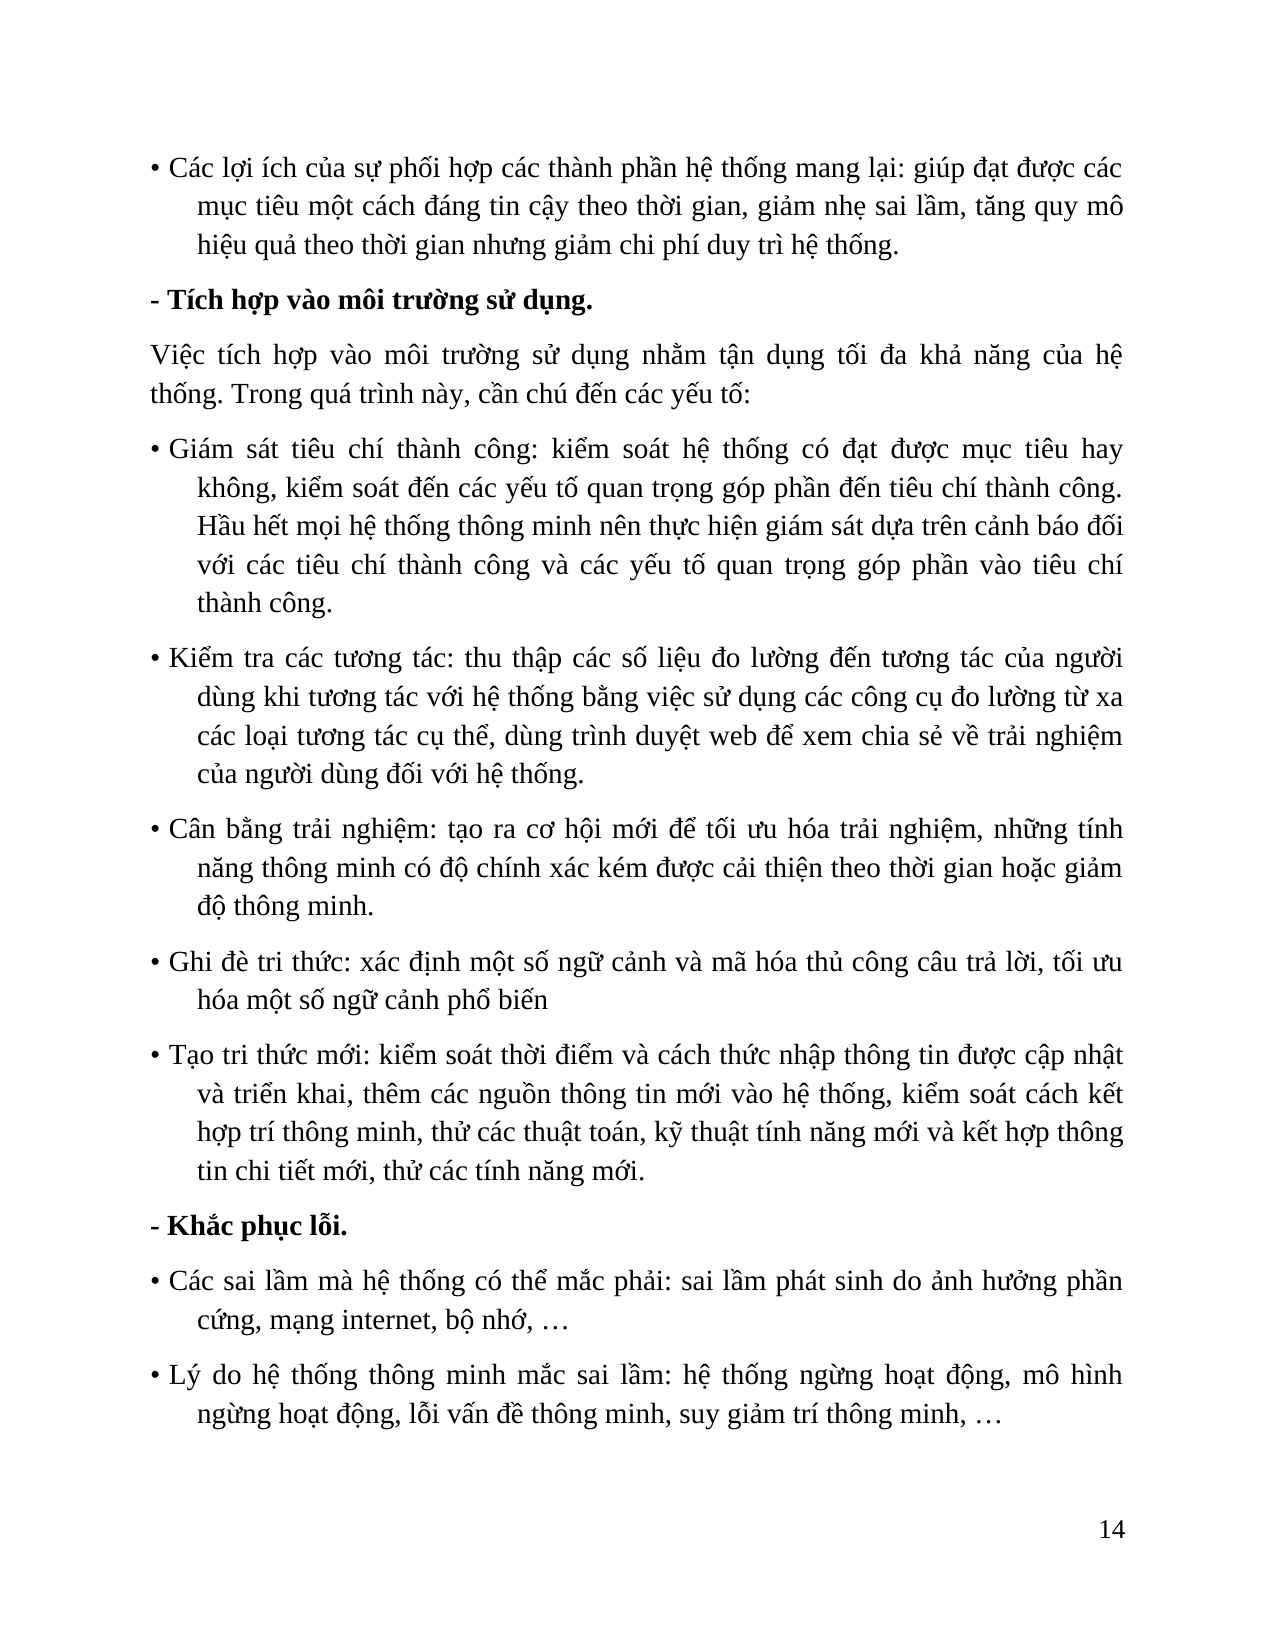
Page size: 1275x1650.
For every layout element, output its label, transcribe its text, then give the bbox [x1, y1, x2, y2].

list Các lợi ích của sự phối hợp các thành phần hệ thống mang lại: giúp đạt được các mục tiêu một cách đáng tin cậy theo thời gian, giảm nhẹ sai lầm, tăng quy mô hiệu quả theo thời gian nhưng giảm chi phí duy trì hệ thống. [150, 150, 1125, 261]
list Ghi đè tri thức: xác định một số ngữ cảnh và mã hóa thủ công câu trả lời, tối ưu hóa một số ngữ cảnh phổ biến [150, 944, 1125, 1016]
list Kiểm tra các tương tác: thu thập các số liệu đo lường đến tương tác của người dùng khi tương tác với hệ thống bằng việc sử dụng các công cụ đo lường từ xa các loại tương tác cụ thể, dùng trình duyệt web để xem chia sẻ về trải nghiệm của người dùng đối với hệ thống. [150, 641, 1125, 790]
list Lý do hệ thống thông minh mắc sai lầm: hệ thống ngừng hoạt động, mô hình ngừng hoạt động, lỗi vấn đề thông minh, suy giảm trí thông minh, … [150, 1357, 1125, 1429]
list Giám sát tiêu chí thành công: kiểm soát hệ thống có đạt được mục tiêu hay không, kiểm soát đến các yếu tố quan trọng góp phần đến tiêu chí thành công. Hầu hết mọi hệ thống thông minh nên thực hiện giám sát dựa trên cảnh báo đối với các tiêu chí thành công và các yếu tố quan trọng góp phần vào tiêu chí thành công. [150, 431, 1125, 619]
text Việc tích hợp vào môi trường sử dụng nhằm tận dụng tối đa khả năng của hệ thống. Trong quá trình này, cần chú đến các yếu tố: [150, 337, 1125, 409]
list Các sai lầm mà hệ thống có thể mắc phải: sai lầm phát sinh do ảnh hưởng phần cứng, mạng internet, bộ nhớ, … [150, 1263, 1125, 1336]
list Cân bằng trải nghiệm: tạo ra cơ hội mới để tối ưu hóa trải nghiệm, những tính năng thông minh có độ chính xác kém được cải thiện theo thời gian hoặc giảm độ thông minh. [150, 811, 1125, 922]
text - Tích hợp vào môi trường sử dụng. [150, 282, 1125, 316]
list Tạo tri thức mới: kiểm soát thời điểm và cách thức nhập thông tin được cập nhật và triển khai, thêm các nguồn thông tin mới vào hệ thống, kiểm soát cách kết hợp trí thông minh, thử các thuật toán, kỹ thuật tính năng mới và kết hợp thông tin chi tiết mới, thử các tính năng mới. [150, 1037, 1125, 1187]
text - Khắc phục lỗi. [150, 1208, 1125, 1242]
